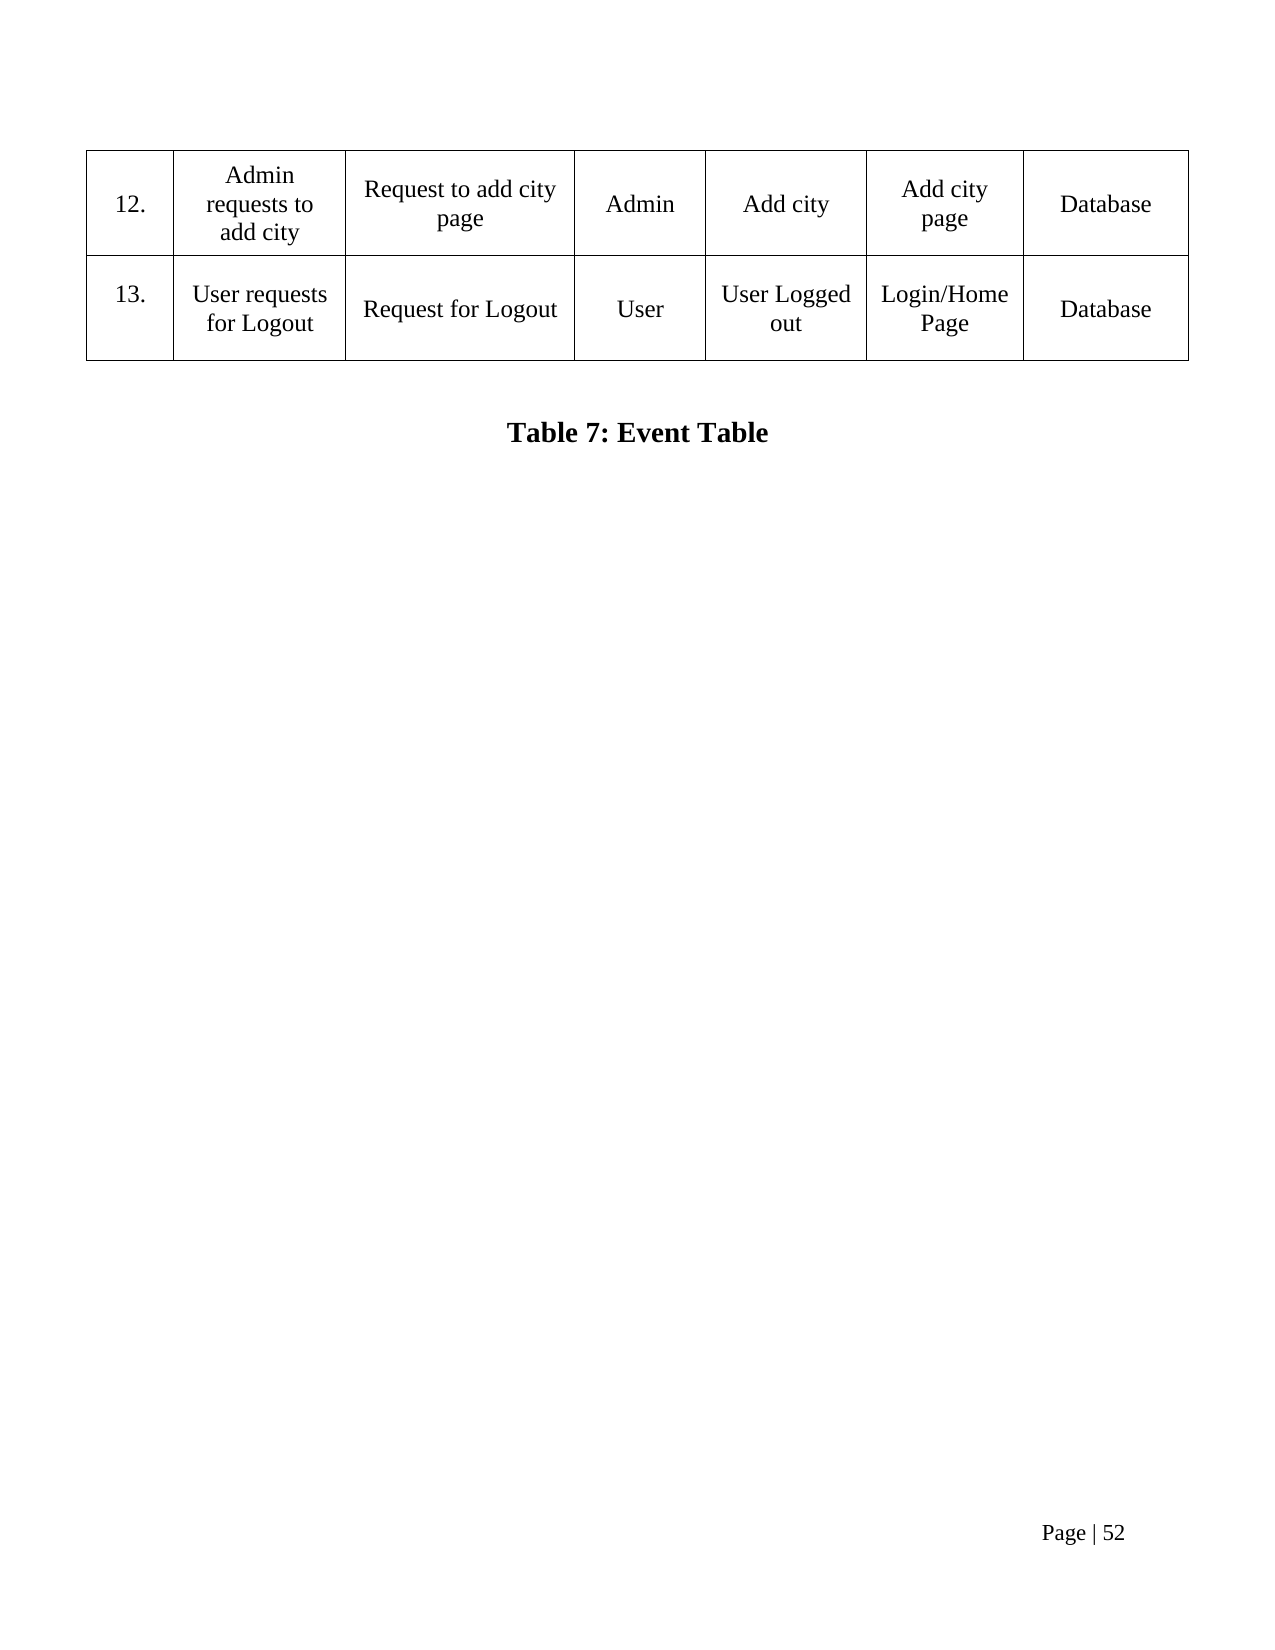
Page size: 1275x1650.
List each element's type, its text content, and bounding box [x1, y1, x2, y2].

table_cell Add city [706, 151, 866, 255]
table_cell Login/Home Page [867, 256, 1023, 360]
table_cell Database [1024, 256, 1188, 360]
table_cell Admin requests to add city [174, 151, 345, 255]
table_cell Admin [575, 151, 705, 255]
table_cell Add city page [867, 151, 1023, 255]
table_cell 12. [87, 151, 173, 255]
table_cell User requests for Logout [174, 256, 345, 360]
table_cell Request to add city page [346, 151, 574, 255]
text Table 7: Event Table [150, 415, 1125, 449]
table_cell 13. [87, 256, 173, 360]
table_cell User Logged out [706, 256, 866, 360]
table_cell Database [1024, 151, 1188, 255]
table_cell Request for Logout [346, 256, 574, 360]
table_cell User [575, 256, 705, 360]
